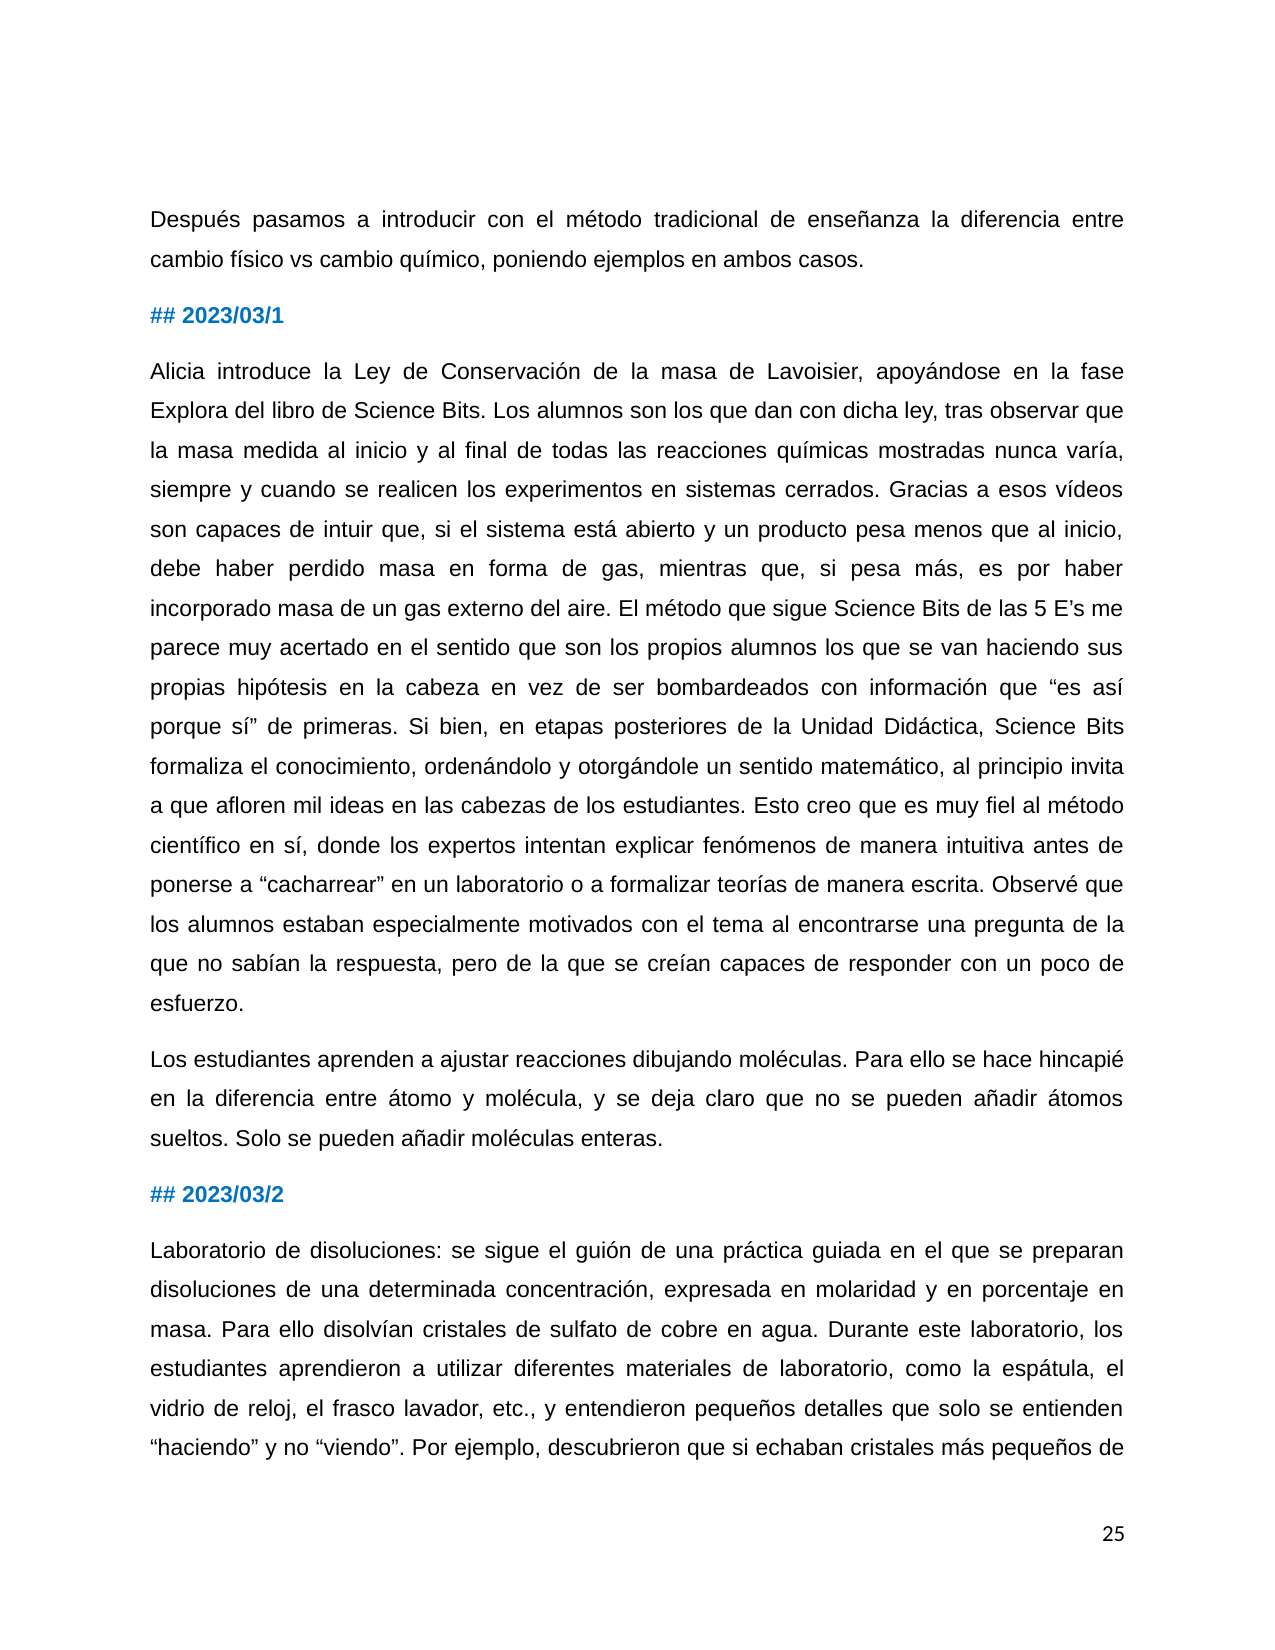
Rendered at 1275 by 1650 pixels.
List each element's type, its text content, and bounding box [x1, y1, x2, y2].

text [150, 1237, 1125, 1461]
text ## 2023/03/1 [150, 302, 1125, 328]
text ## 2023/03/2 [150, 1181, 1125, 1207]
text Los estudiantes aprenden a ajustar reacciones dibujando moléculas. Para ello se hace hincapié en la diferencia entre átomo y molécula, y se deja claro que no se pueden añadir átomos sueltos. Solo se pueden añadir moléculas enteras. [150, 1046, 1125, 1151]
text Después pasamos a introducir con el método tradicional de enseñanza la diferencia entre cambio físico vs cambio químico, poniendo ejemplos en ambos casos. [150, 206, 1125, 272]
text Alicia introduce la Ley de Conservación de la masa de Lavoisier, apoyándose en la fase Explora del libro de Science Bits. Los alumnos son los que dan con dicha ley, tras observar que la masa medida al inicio y al final de todas las reacciones químicas mostradas nunca varía, siempre y cuando se realicen los experimentos en sistemas cerrados. Gracias a esos vídeos son capaces de intuir que, si el sistema está abierto y un producto pesa menos que al inicio, debe haber perdido masa en forma de gas, mientras que, si pesa más, es por haber incorporado masa de un gas externo del aire. El método que sigue Science Bits de las 5 E’s me parece muy acertado en el sentido que son los propios alumnos los que se van haciendo sus propias hipótesis en la cabeza en vez de ser bombardeados con información que “es así porque sí” de primeras. Si bien, en etapas posteriores de la Unidad Didáctica, Science Bits formaliza el conocimiento, ordenándolo y otorgándole un sentido matemático, al principio invita a que afloren mil ideas en las cabezas de los estudiantes. Esto creo que es muy fiel al método científico en sí, donde los expertos intentan explicar fenómenos de manera intuitiva antes de ponerse a “cacharrear” en un laboratorio o a formalizar teorías de manera escrita. Observé que los alumnos estaban especialmente motivados con el tema al encontrarse una pregunta de la que no sabían la respuesta, pero de la que se creían capaces de responder con un poco de esfuerzo. [150, 358, 1125, 1016]
